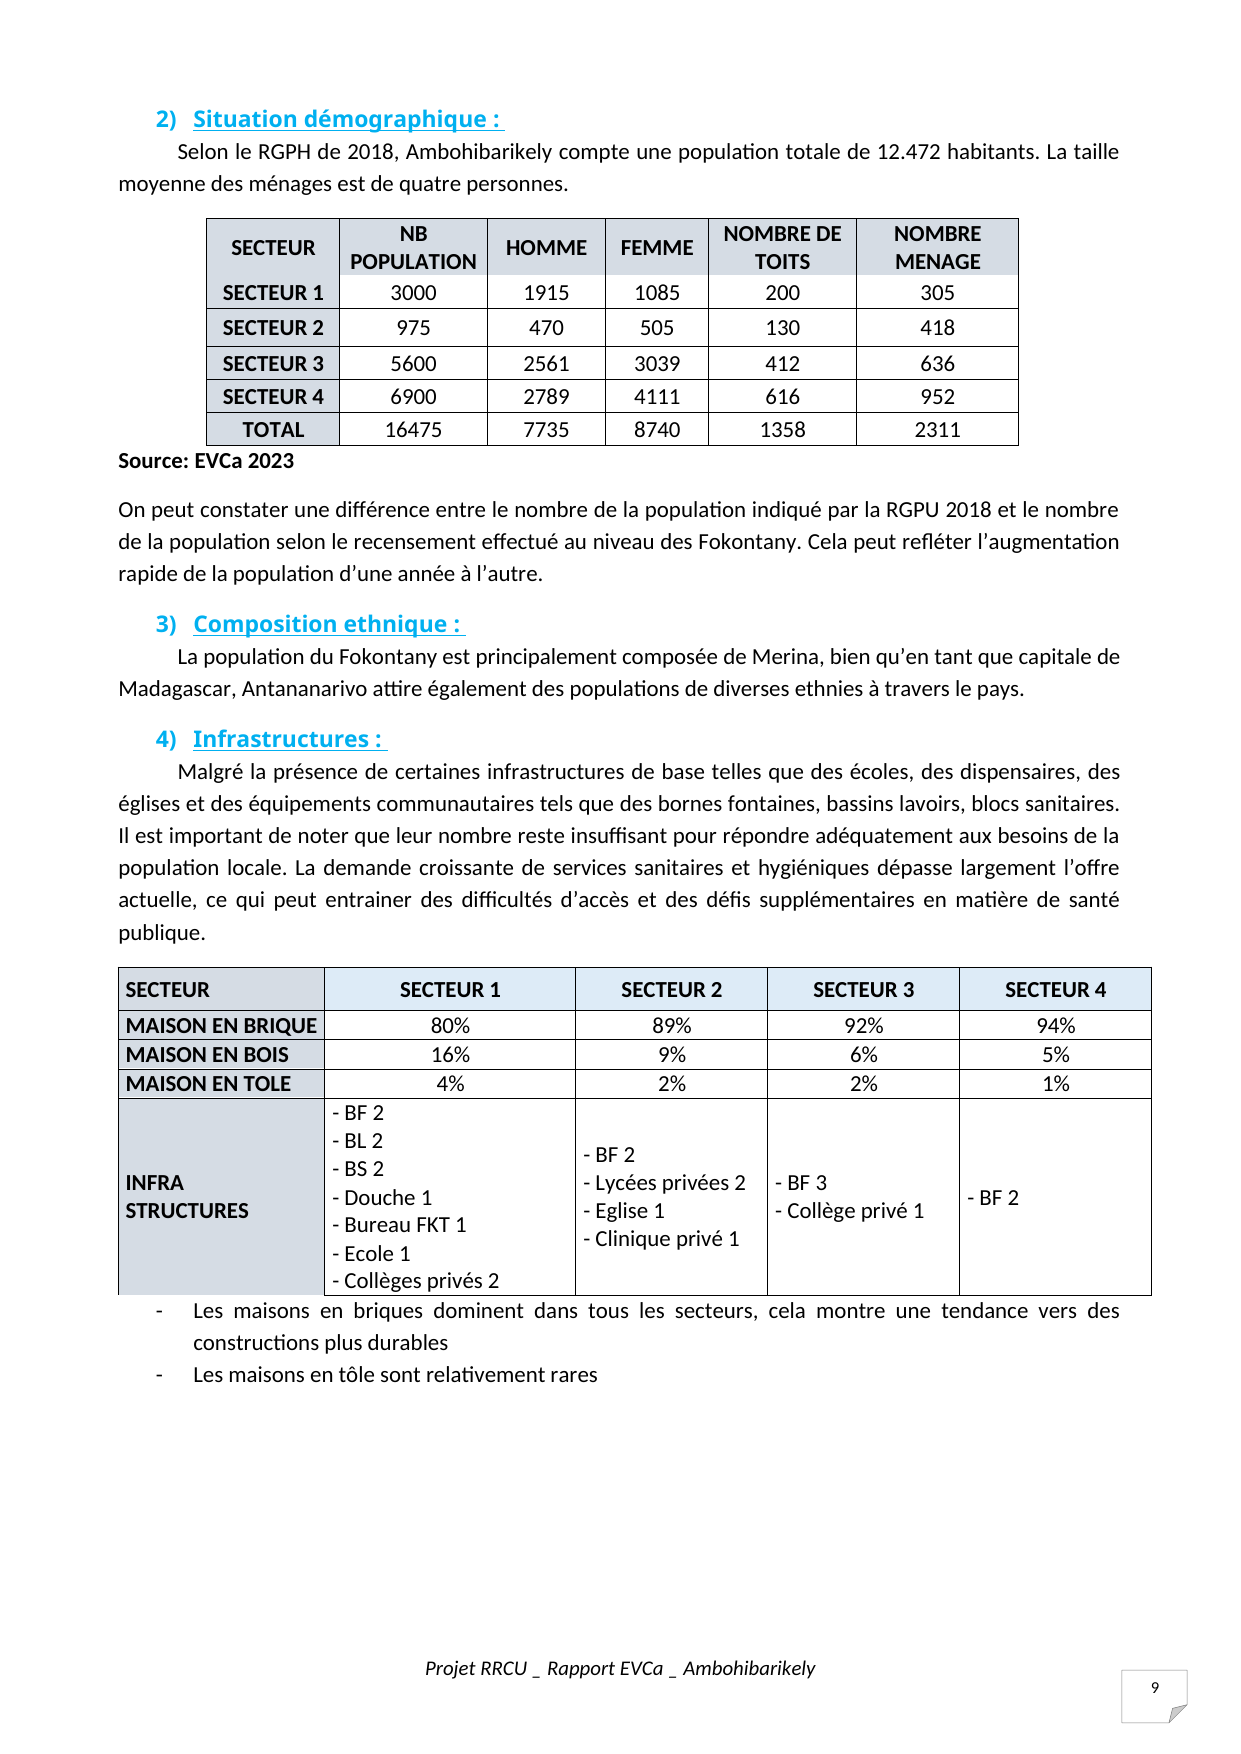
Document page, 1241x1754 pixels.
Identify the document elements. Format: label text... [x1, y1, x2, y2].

table_header SECTEUR 3 [768, 968, 959, 1010]
table_header SECTEUR 1 [325, 968, 575, 1010]
table_cell SECTEUR 3 [207, 347, 339, 379]
table_header SECTEUR [119, 968, 324, 1010]
table_cell 505 [606, 309, 708, 346]
table_header HOMME [488, 219, 605, 275]
table_cell 92% [768, 1011, 959, 1039]
table_cell 4% [325, 1070, 575, 1097]
table_cell 1358 [709, 413, 856, 445]
table_cell - BF 3 - Collège privé 1 [768, 1099, 959, 1295]
text On peut constater une différence entre le nombre de la population indiqué par la RGPU 2018 et le nombre de la population selon le recensement effectué au niveau des Fokontany. Cela peut refléter l’augmentation rapide de la population d’une année à l’autre. [118, 495, 1122, 587]
table_cell 952 [857, 380, 1018, 412]
table_cell INFRA STRUCTURES [119, 1099, 324, 1295]
table_cell SECTEUR 1 [207, 275, 339, 308]
text Source: EVCa 2023 [118, 446, 1122, 474]
table_cell - BF 2 - Lycées privées 2 - Eglise 1 - Clinique privé 1 [576, 1099, 767, 1295]
table_cell - BF 2 [960, 1099, 1151, 1295]
text La population du Fokontany est principalement composée de Merina, bien qu’en tant que capitale de Madagascar, Antananarivo attire également des populations de diverses ethnies à travers le pays. [118, 642, 1122, 702]
table_cell 305 [857, 275, 1018, 308]
table_cell 1085 [606, 275, 708, 308]
table_header SECTEUR 2 [576, 968, 767, 1010]
table_cell 2311 [857, 413, 1018, 445]
text Selon le RGPH de 2018, Ambohibarikely compte une population totale de 12.472 habitants. La taille moyenne des ménages est de quatre personnes. [118, 137, 1122, 197]
table_cell 6% [768, 1040, 959, 1068]
subtitle Composition ethnique : [156, 608, 1122, 639]
table_header FEMME [606, 219, 708, 275]
table_cell SECTEUR 2 [207, 309, 339, 346]
table_cell MAISON EN TOLE [119, 1070, 324, 1097]
table_cell 8740 [606, 413, 708, 445]
table_cell TOTAL [207, 413, 339, 445]
table_cell 7735 [488, 413, 605, 445]
table_cell 16% [325, 1040, 575, 1068]
table_cell - BF 2 - BL 2 - BS 2 - Douche 1 - Bureau FKT 1 - Ecole 1 - Collèges privés 2 [325, 1099, 575, 1295]
table_cell 16475 [340, 413, 487, 445]
table_cell 5600 [340, 347, 487, 379]
table_cell 2789 [488, 380, 605, 412]
table_header NB POPULATION [340, 219, 487, 275]
table_cell MAISON EN BOIS [119, 1040, 324, 1068]
table_cell 2% [768, 1070, 959, 1097]
table_cell 89% [576, 1011, 767, 1039]
list Les maisons en briques dominent dans tous les secteurs, cela montre une tendance vers des constructions plus durables [156, 1296, 1122, 1356]
table_cell 3039 [606, 347, 708, 379]
text Malgré la présence de certaines infrastructures de base telles que des écoles, des dispensaires, des églises et des équipements communautaires tels que des bornes fontaines, bassins lavoirs, blocs sanitaires. Il est important de noter que leur nombre reste insuffisant pour répondre adéquatement aux besoins de la population locale. La demande croissante de services sanitaires et hygiéniques dépasse largement l’offre actuelle, ce qui peut entrainer des difficultés d’accès et des défis supplémentaires en matière de santé publique. [118, 757, 1122, 946]
table_header NOMBRE MENAGE [857, 219, 1018, 275]
table_cell 636 [857, 347, 1018, 379]
table_header SECTEUR [207, 219, 339, 275]
table_cell 130 [709, 309, 856, 346]
table_header NOMBRE DE TOITS [709, 219, 856, 275]
table_cell 4111 [606, 380, 708, 412]
table_cell MAISON EN BRIQUE [119, 1011, 324, 1039]
table_cell 5% [960, 1040, 1151, 1068]
list Les maisons en tôle sont relativement rares [156, 1360, 1122, 1388]
table_cell 3000 [340, 275, 487, 308]
table_cell 94% [960, 1011, 1151, 1039]
table_cell 200 [709, 275, 856, 308]
table_cell 418 [857, 309, 1018, 346]
table_cell 616 [709, 380, 856, 412]
table_cell 412 [709, 347, 856, 379]
table_cell 470 [488, 309, 605, 346]
table_cell 2% [576, 1070, 767, 1097]
table_cell 9% [576, 1040, 767, 1068]
table_cell 6900 [340, 380, 487, 412]
table_cell 2561 [488, 347, 605, 379]
table_cell SECTEUR 4 [207, 380, 339, 412]
table_header SECTEUR 4 [960, 968, 1151, 1010]
table_cell 1% [960, 1070, 1151, 1097]
table_cell 80% [325, 1011, 575, 1039]
subtitle Infrastructures : [156, 723, 1122, 754]
table_cell 975 [340, 309, 487, 346]
subtitle Situation démographique : [156, 103, 1122, 134]
table_cell 1915 [488, 275, 605, 308]
